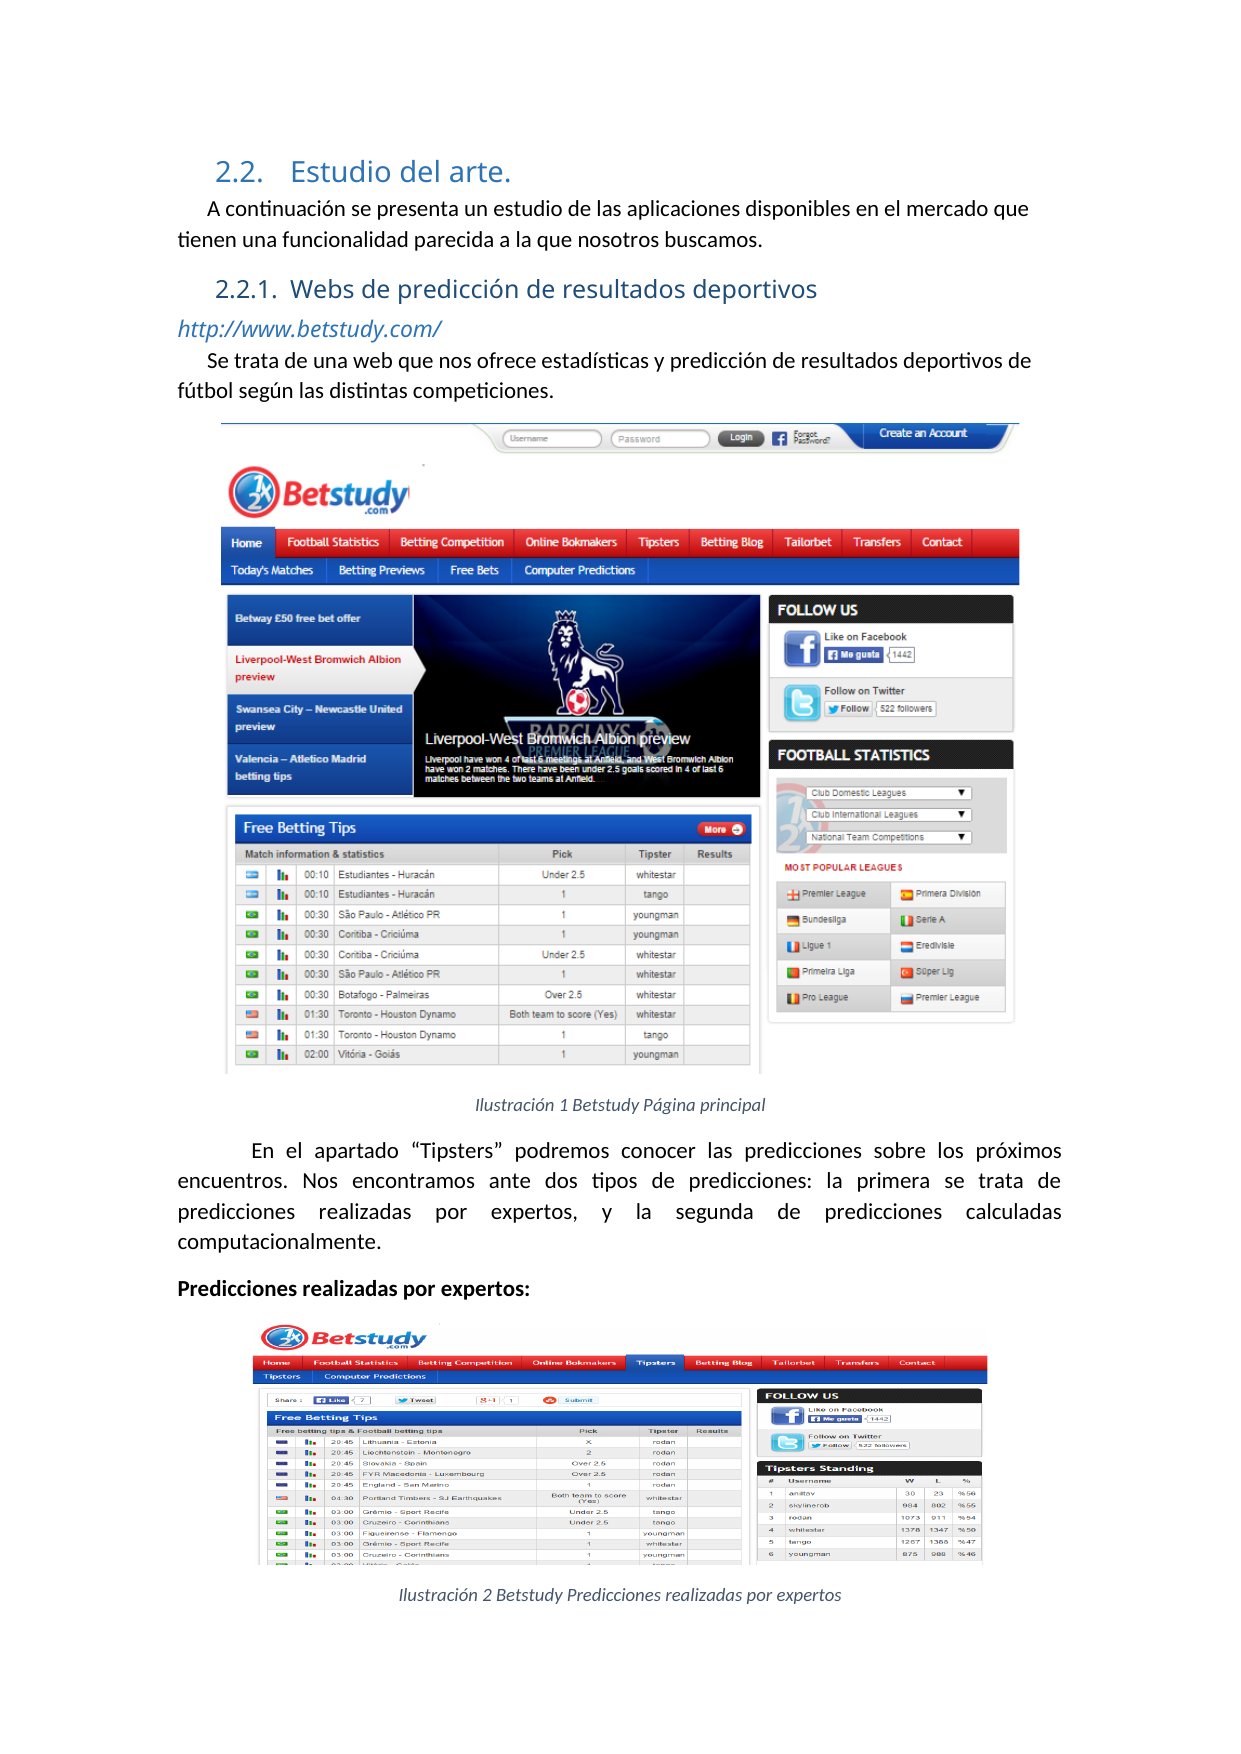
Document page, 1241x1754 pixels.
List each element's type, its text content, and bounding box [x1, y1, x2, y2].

subtitle Estudio del arte. [215, 152, 1063, 191]
text A continuación se presenta un estudio de las aplicaciones disponibles en el mercado que tienen una funcionalidad parecida a la que nosotros buscamos. [177, 194, 1063, 253]
text En el apartado “Tipsters” podremos conocer las predicciones sobre los próximos encuentros. Nos encontramos ante dos tipos de predicciones: la primera se trata de predicciones realizadas por expertos, y la segunda de predicciones calculadas computacionalmente. [177, 1136, 1063, 1255]
subtitle http://www.betstudy.com/ [177, 313, 1063, 344]
text Predicciones realizadas por expertos: [177, 1274, 1063, 1302]
text Se trata de una web que nos ofrece estadísticas y predicción de resultados deportivos de fútbol según las distintas competiciones. [177, 346, 1063, 404]
picture [252, 1320, 988, 1565]
subtitle Webs de predicción de resultados deportivos [215, 272, 1063, 306]
picture [221, 423, 1020, 1074]
